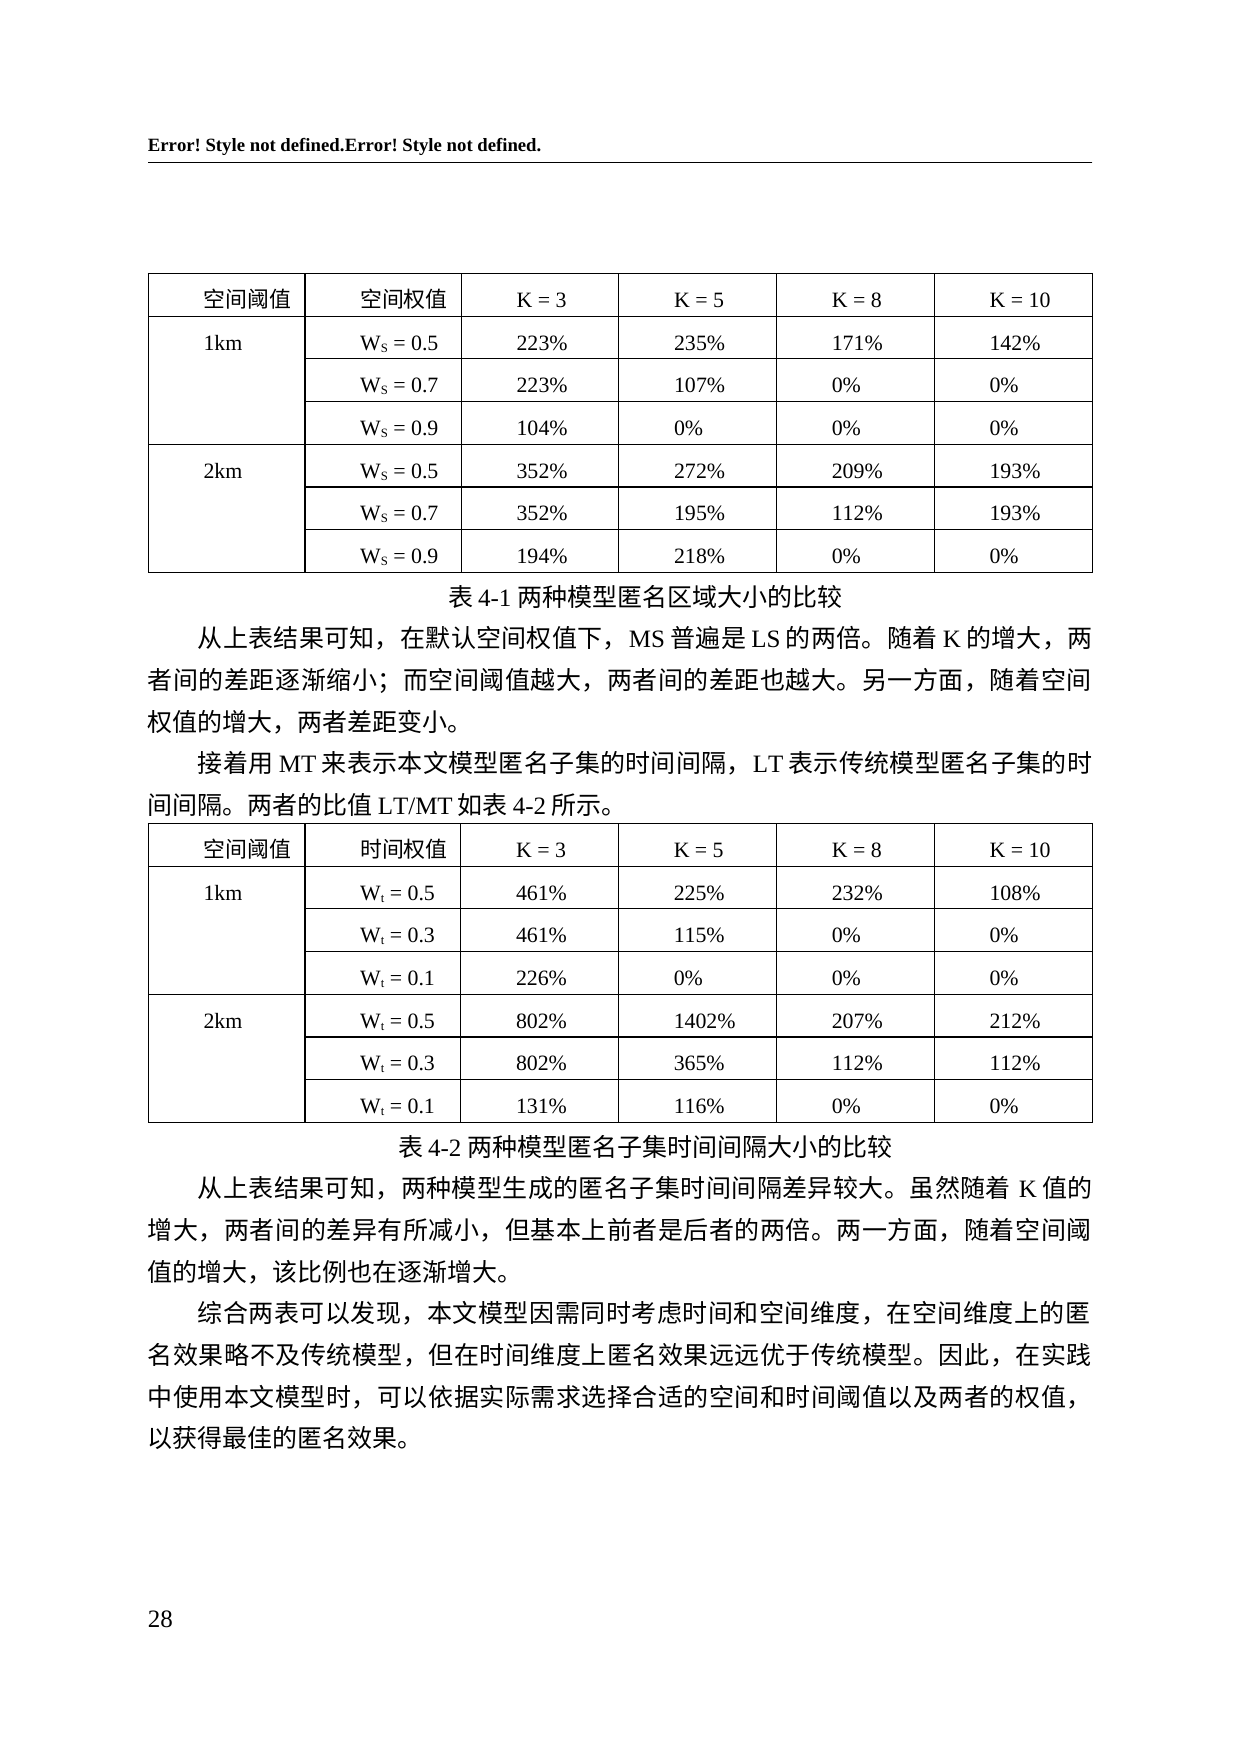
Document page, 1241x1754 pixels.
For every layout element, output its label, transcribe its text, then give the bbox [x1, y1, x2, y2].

table_header 空间阈值 [149, 824, 304, 866]
table_cell 2km [149, 445, 304, 572]
table_header K = 10 [935, 274, 1092, 316]
table_cell 207% [777, 995, 934, 1036]
table_cell 0% [935, 909, 1092, 951]
table_cell 107% [619, 359, 776, 401]
table_cell 0% [619, 952, 776, 994]
table_header K = 5 [619, 824, 776, 866]
table_cell WS = 0.9 [306, 530, 461, 572]
table_cell 212% [935, 995, 1092, 1036]
table_header K = 8 [777, 274, 934, 316]
table_cell 112% [777, 1038, 934, 1079]
table_header K = 10 [935, 824, 1092, 866]
table_cell 2km [149, 995, 304, 1122]
text 接着用MT来表示本文模型匿名子集的时间间隔，LT表示传统模型匿名子集的时间间隔。两者的比值LT/MT如表4-2所示。 [148, 739, 1092, 823]
table_cell 1km [149, 317, 304, 444]
table_cell 802% [461, 995, 618, 1036]
table_cell 0% [935, 530, 1092, 572]
table_cell 171% [777, 317, 934, 358]
table_cell 226% [461, 952, 618, 994]
table_cell 195% [619, 488, 776, 529]
table_cell 116% [619, 1080, 776, 1122]
table_cell 0% [935, 359, 1092, 401]
table_cell 131% [461, 1080, 618, 1122]
table_cell 108% [935, 867, 1092, 908]
table_cell 0% [935, 402, 1092, 444]
table_cell 802% [461, 1038, 618, 1079]
table_cell 1402% [619, 995, 776, 1036]
table_cell Wt = 0.5 [306, 995, 460, 1036]
table_cell 0% [777, 952, 934, 994]
text 表4-1 两种模型匿名区域大小的比较 [148, 573, 1092, 614]
table_cell 461% [461, 909, 618, 951]
table_cell 193% [935, 445, 1092, 486]
table_cell 0% [935, 1080, 1092, 1122]
table_cell Wt = 0.5 [306, 867, 460, 908]
table_cell 104% [462, 402, 618, 444]
table_header 空间阈值 [149, 274, 304, 316]
table_cell 218% [619, 530, 776, 572]
table_cell 115% [619, 909, 776, 951]
table_cell 1km [149, 867, 304, 994]
table_cell WS = 0.7 [306, 488, 461, 529]
table_cell 142% [935, 317, 1092, 358]
table_header K = 3 [461, 824, 618, 866]
text 从上表结果可知，两种模型生成的匿名子集时间间隔差异较大。虽然随着K值的增大，两者间的差异有所减小，但基本上前者是后者的两倍。两一方面，随着空间阈值的增大，该比例也在逐渐增大。 [148, 1164, 1092, 1289]
table_cell 0% [777, 909, 934, 951]
table_cell Wt = 0.3 [306, 909, 460, 951]
table_cell 193% [935, 488, 1092, 529]
text 表4-2 两种模型匿名子集时间间隔大小的比较 [148, 1123, 1092, 1164]
table_header K = 5 [619, 274, 776, 316]
table_cell 223% [462, 317, 618, 358]
table_cell 352% [462, 445, 618, 486]
text 从上表结果可知，在默认空间权值下，MS普遍是LS的两倍。随着K的增大，两者间的差距逐渐缩小；而空间阈值越大，两者间的差距也越大。另一方面，随着空间权值的增大，两者差距变小。 [148, 614, 1092, 739]
table_cell Wt = 0.3 [306, 1038, 460, 1079]
table_header K = 8 [777, 824, 934, 866]
table_cell 225% [619, 867, 776, 908]
table_cell WS = 0.5 [306, 445, 461, 486]
table_cell 0% [935, 952, 1092, 994]
table_header 时间权值 [306, 824, 460, 866]
table_cell WS = 0.7 [306, 359, 461, 401]
table_cell 352% [462, 488, 618, 529]
table_cell 0% [777, 530, 934, 572]
table_cell 194% [462, 530, 618, 572]
table_cell 461% [461, 867, 618, 908]
table_cell 0% [619, 402, 776, 444]
table_cell 0% [777, 1080, 934, 1122]
text 综合两表可以发现，本文模型因需同时考虑时间和空间维度，在空间维度上的匿名效果略不及传统模型，但在时间维度上匿名效果远远优于传统模型。因此，在实践中使用本文模型时，可以依据实际需求选择合适的空间和时间阈值以及两者的权值，以获得最佳的匿名效果。 [148, 1289, 1092, 1456]
table_cell 0% [777, 359, 934, 401]
table_cell Wt = 0.1 [306, 1080, 460, 1122]
table_cell 112% [935, 1038, 1092, 1079]
table_cell 0% [777, 402, 934, 444]
table_cell 209% [777, 445, 934, 486]
table_cell Wt = 0.1 [306, 952, 460, 994]
table_cell 235% [619, 317, 776, 358]
table_header K = 3 [462, 274, 618, 316]
table_header 空间权值 [306, 274, 461, 316]
table_cell WS = 0.5 [306, 317, 461, 358]
table_cell 365% [619, 1038, 776, 1079]
table_cell 232% [777, 867, 934, 908]
table_cell 223% [462, 359, 618, 401]
table_cell WS = 0.9 [306, 402, 461, 444]
table_cell 112% [777, 488, 934, 529]
table_cell 272% [619, 445, 776, 486]
